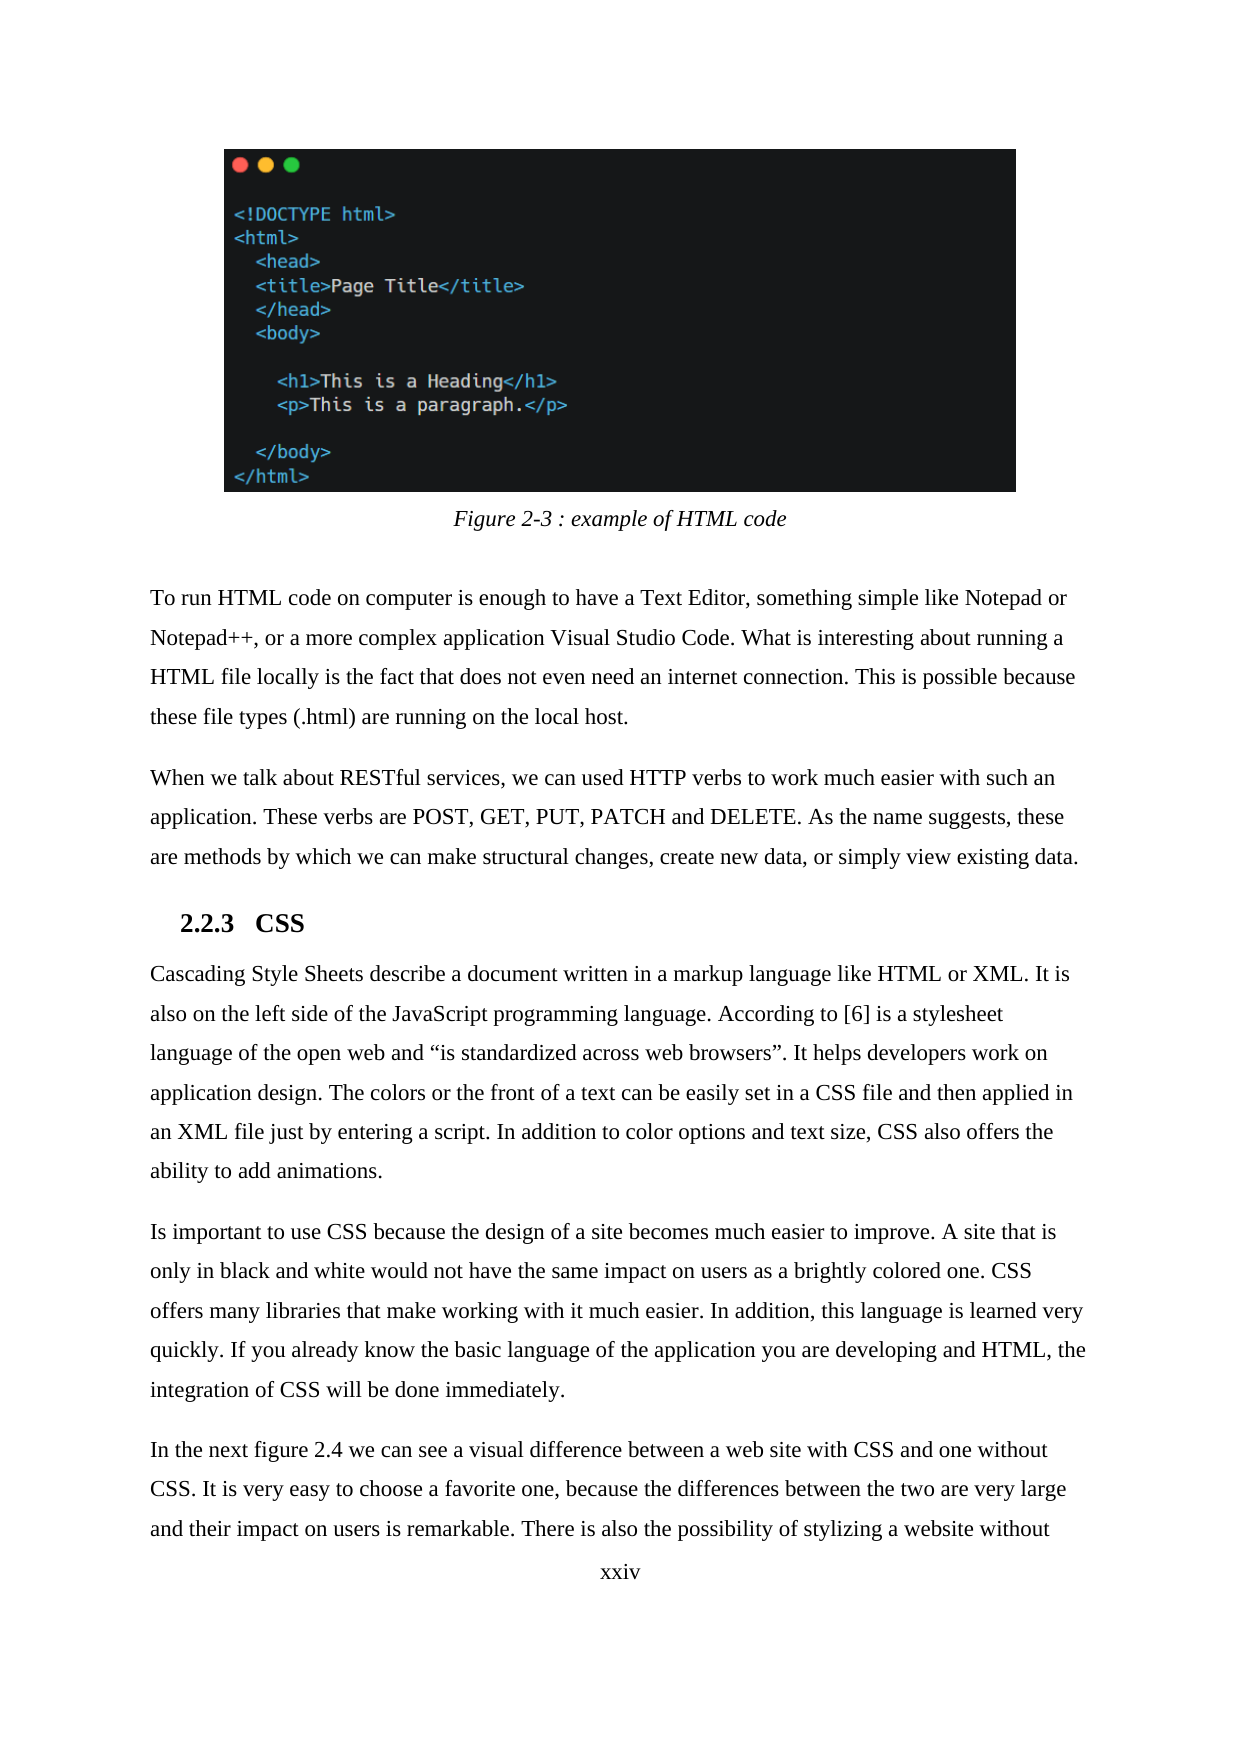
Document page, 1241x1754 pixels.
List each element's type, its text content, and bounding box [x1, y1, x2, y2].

text Is important to use CSS because the design of a site becomes much easier to improve. A site that is only in black and white would not have the same impact on users as a brightly colored one. CSS offers many libraries that make working with it much easier. In addition, this language is learned very quickly. If you already know the basic language of the application you are developing and HTML, the integration of CSS will be done immediately. [150, 1218, 1090, 1402]
subtitle CSS [180, 907, 1090, 938]
text When we talk about RESTful services, we can used HTTP verbs to work much easier with such an application. These verbs are POST, GET, PUT, PATCH and DELETE. As the name suggests, these are methods by which we can make structural changes, create new data, or simply view existing data. [150, 764, 1090, 869]
text To run HTML code on computer is enough to have a Text Editor, something simple like Notepad or Notepad++, or a more complex application Visual Studio Code. What is interesting about running a HTML file locally is the fact that does not even need an internet connection. This is possible because these file types (.html) are running on the local host. [150, 584, 1090, 729]
picture [224, 149, 1016, 492]
text Cascading Style Sheets describe a document written in a markup language like HTML or XML. It is also on the left side of the JavaScript programming language. According to [6] is a stylesheet language of the open web and “is standardized across web browsers”. It helps developers work on application design. The colors or the front of a text can be easily set in a CSS file and then applied in an XML file just by entering a script. In addition to color options and text size, CSS also offers the ability to add animations. [150, 960, 1090, 1184]
text Figure 2-3 : example of HTML code [150, 505, 1090, 532]
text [150, 1436, 1090, 1541]
